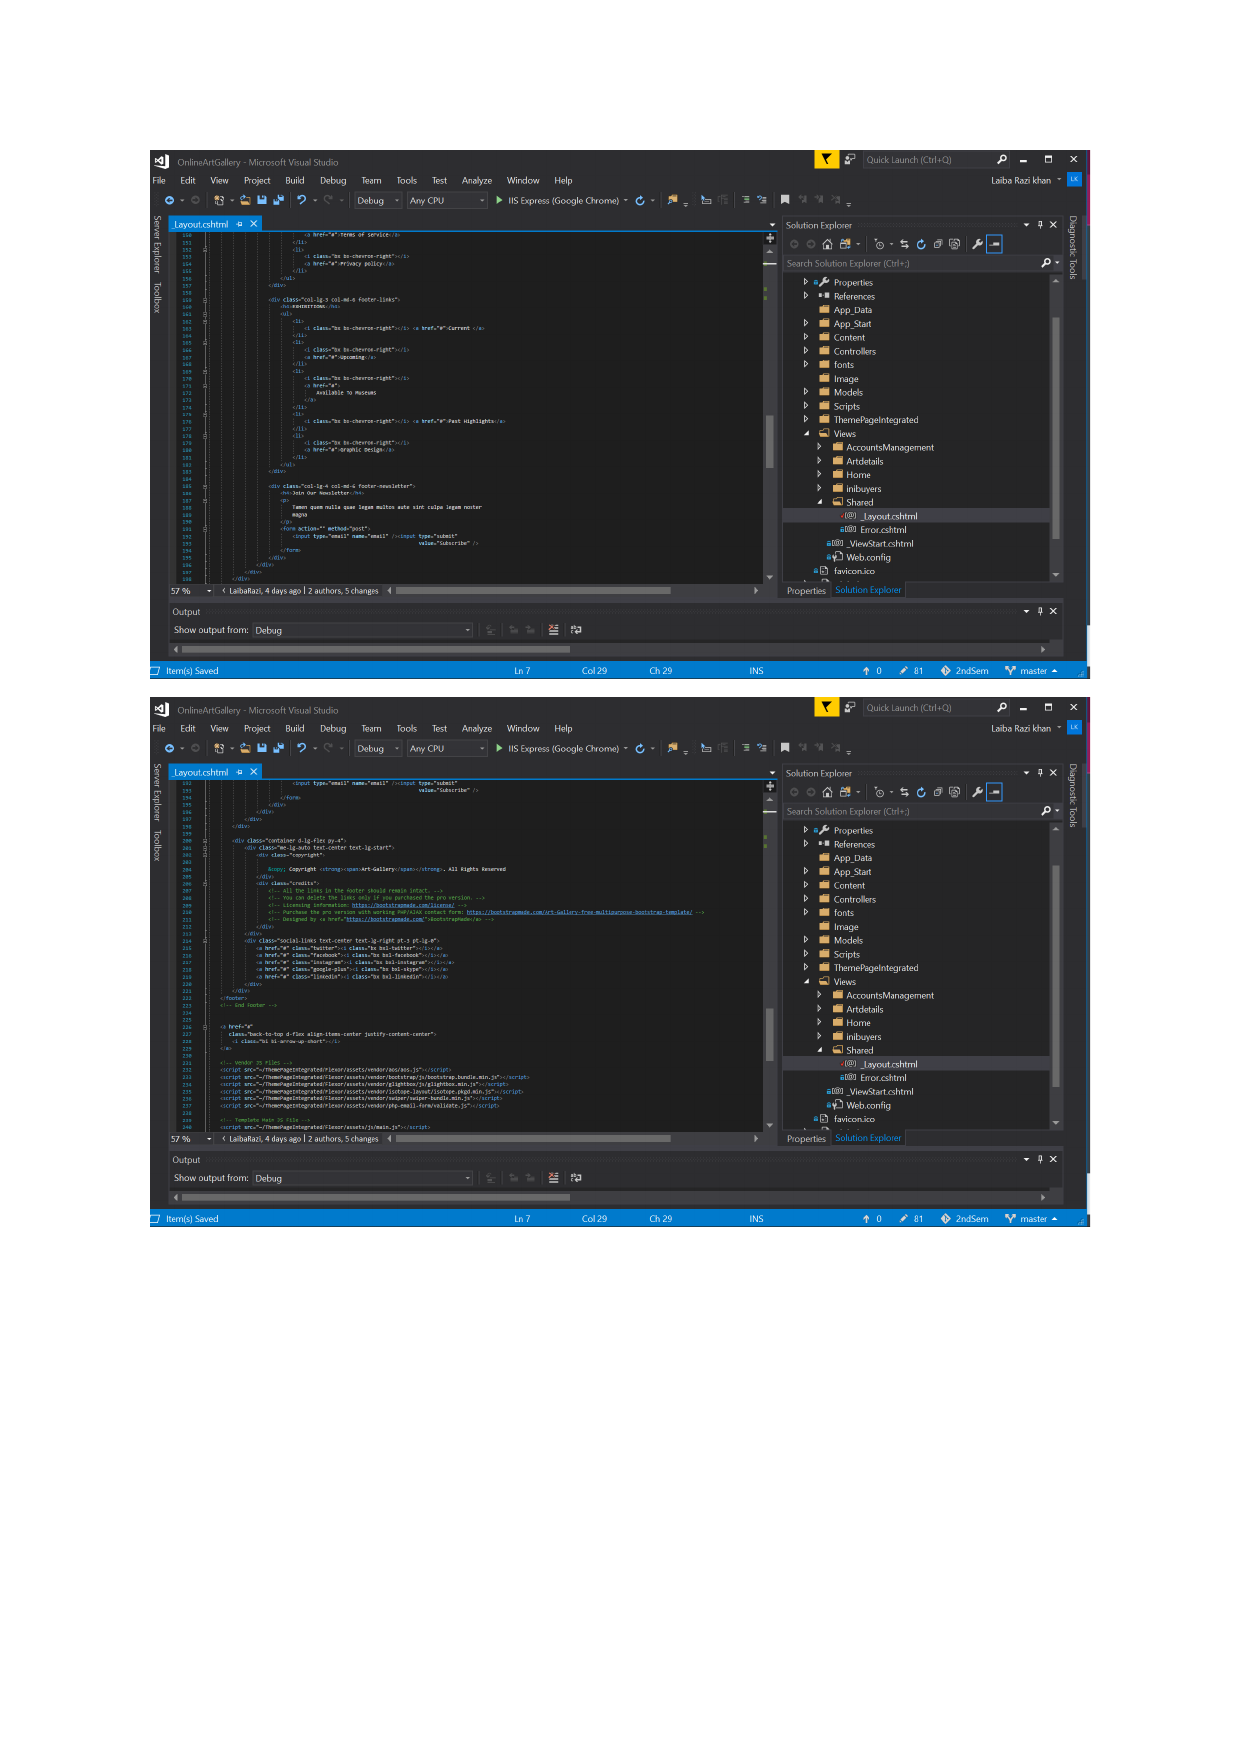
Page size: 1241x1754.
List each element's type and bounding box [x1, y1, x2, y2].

picture [150, 697, 1091, 1227]
picture [150, 150, 1091, 679]
